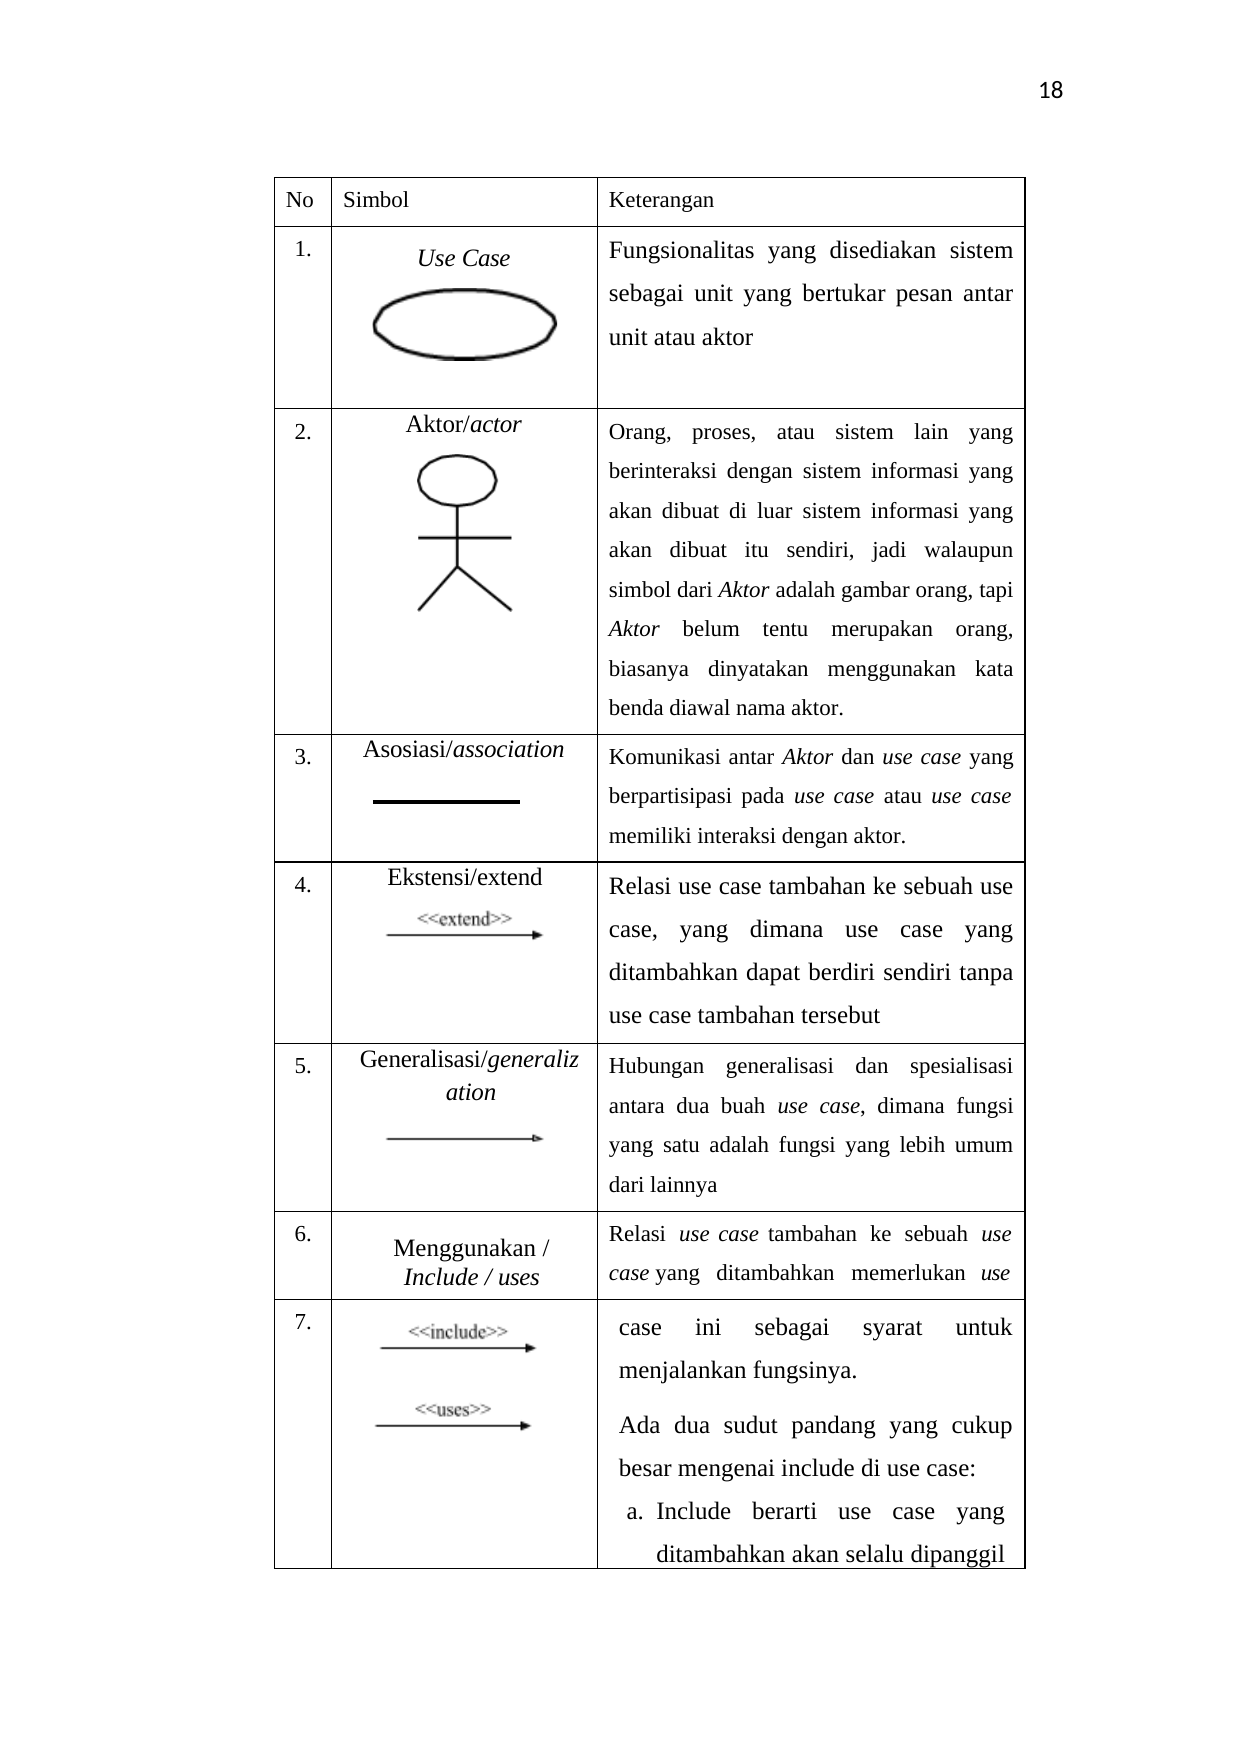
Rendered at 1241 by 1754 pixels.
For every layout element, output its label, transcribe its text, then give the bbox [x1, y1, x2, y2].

table_cell Asosiasi/association [332, 735, 597, 861]
picture [369, 891, 561, 948]
table_cell 4. [275, 863, 331, 1043]
picture [363, 1304, 554, 1361]
table_cell Relasi use case tambahan ke sebuah use case, yang dimana use case yang ditambahkan dapat berdiri sendiri tanpa use case tambahan tersebut [598, 863, 1024, 1043]
picture [358, 1382, 549, 1439]
table_cell Use Case [332, 227, 597, 408]
picture [417, 454, 513, 612]
table_cell Fungsionalitas yang disediakan sistem sebagai unit yang bertukar pesan antar unit atau aktor [598, 227, 1024, 408]
table_cell [332, 1300, 597, 1568]
picture [372, 288, 558, 361]
table_cell 3. [275, 735, 331, 861]
table_cell 6. [275, 1212, 331, 1299]
table_cell Ekstensi/extend [332, 863, 597, 1043]
table_cell Generalisasi/generaliz ation [332, 1044, 597, 1211]
table_cell Orang, proses, atau sistem lain yang berinteraksi dengan sistem informasi yang akan dibuat di luar sistem informasi yang akan dibuat itu sendiri, jadi walaupun simbol dari Aktor adalah gambar orang, tapi Aktor belum tentu merupakan orang, biasanya dinyatakan menggunakan kata benda diawal nama aktor. [598, 409, 1024, 733]
table_cell Komunikasi antar Aktor dan use case yang berpartisipasi pada use case atau use case memiliki interaksi dengan aktor. [598, 735, 1024, 861]
picture [369, 1110, 561, 1167]
table_header Keterangan [598, 178, 1024, 226]
table_cell Menggunakan / Include / uses [332, 1212, 597, 1299]
table_cell Aktor/actor [332, 409, 597, 733]
table_cell 2. [275, 409, 331, 733]
table_cell 1. [275, 227, 331, 408]
table_header Simbol [332, 178, 597, 226]
table_header No [275, 178, 331, 226]
table_cell 7. [275, 1300, 331, 1568]
table_cell Relasi use case tambahan ke sebuah use case yang ditambahkan memerlukan use [598, 1212, 1024, 1299]
table_cell Hubungan generalisasi dan spesialisasi antara dua buah use case, dimana fungsi yang satu adalah fungsi yang lebih umum dari lainnya [598, 1044, 1024, 1211]
table_cell 5. [275, 1044, 331, 1211]
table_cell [598, 1300, 1024, 1568]
